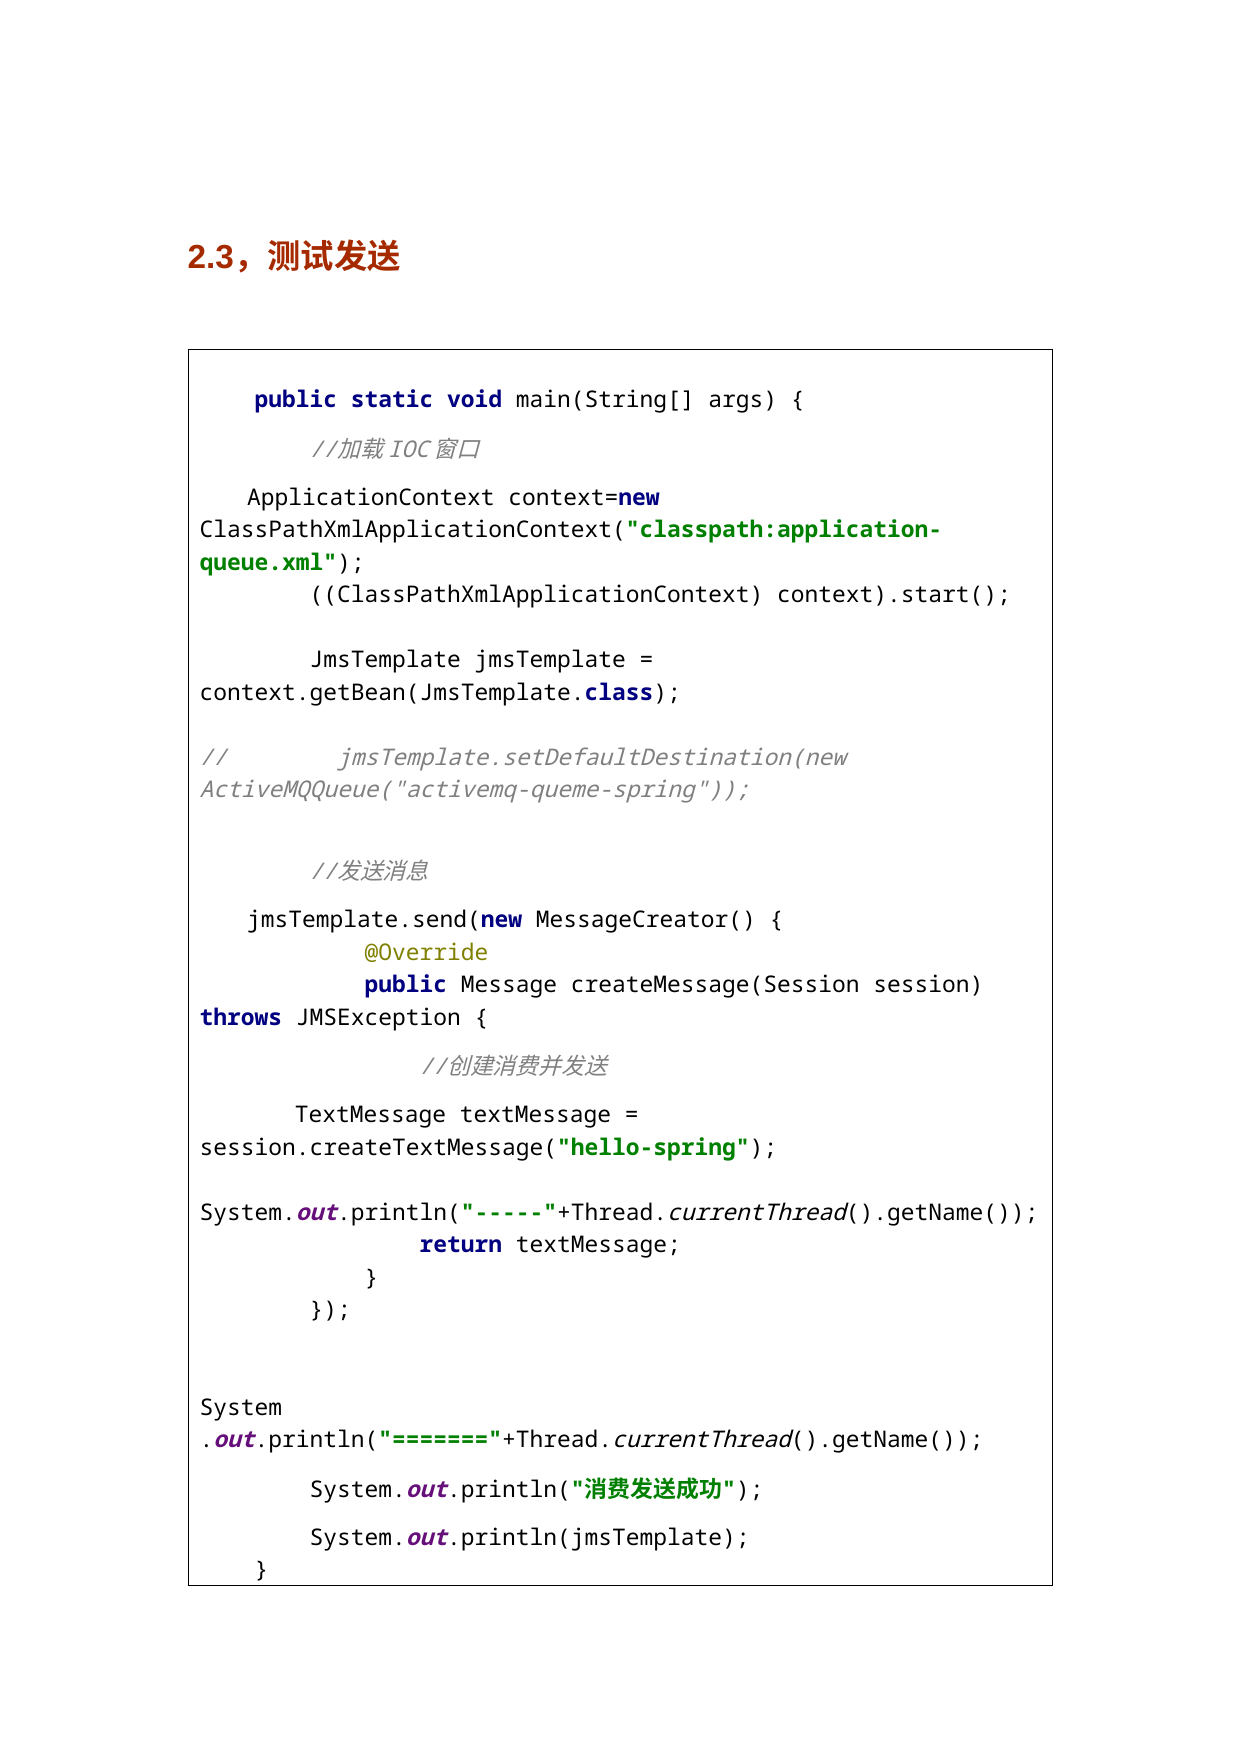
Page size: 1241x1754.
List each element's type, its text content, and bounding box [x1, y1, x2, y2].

subtitle 2.3，测试发送 [187, 222, 1053, 287]
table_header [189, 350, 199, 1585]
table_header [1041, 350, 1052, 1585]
